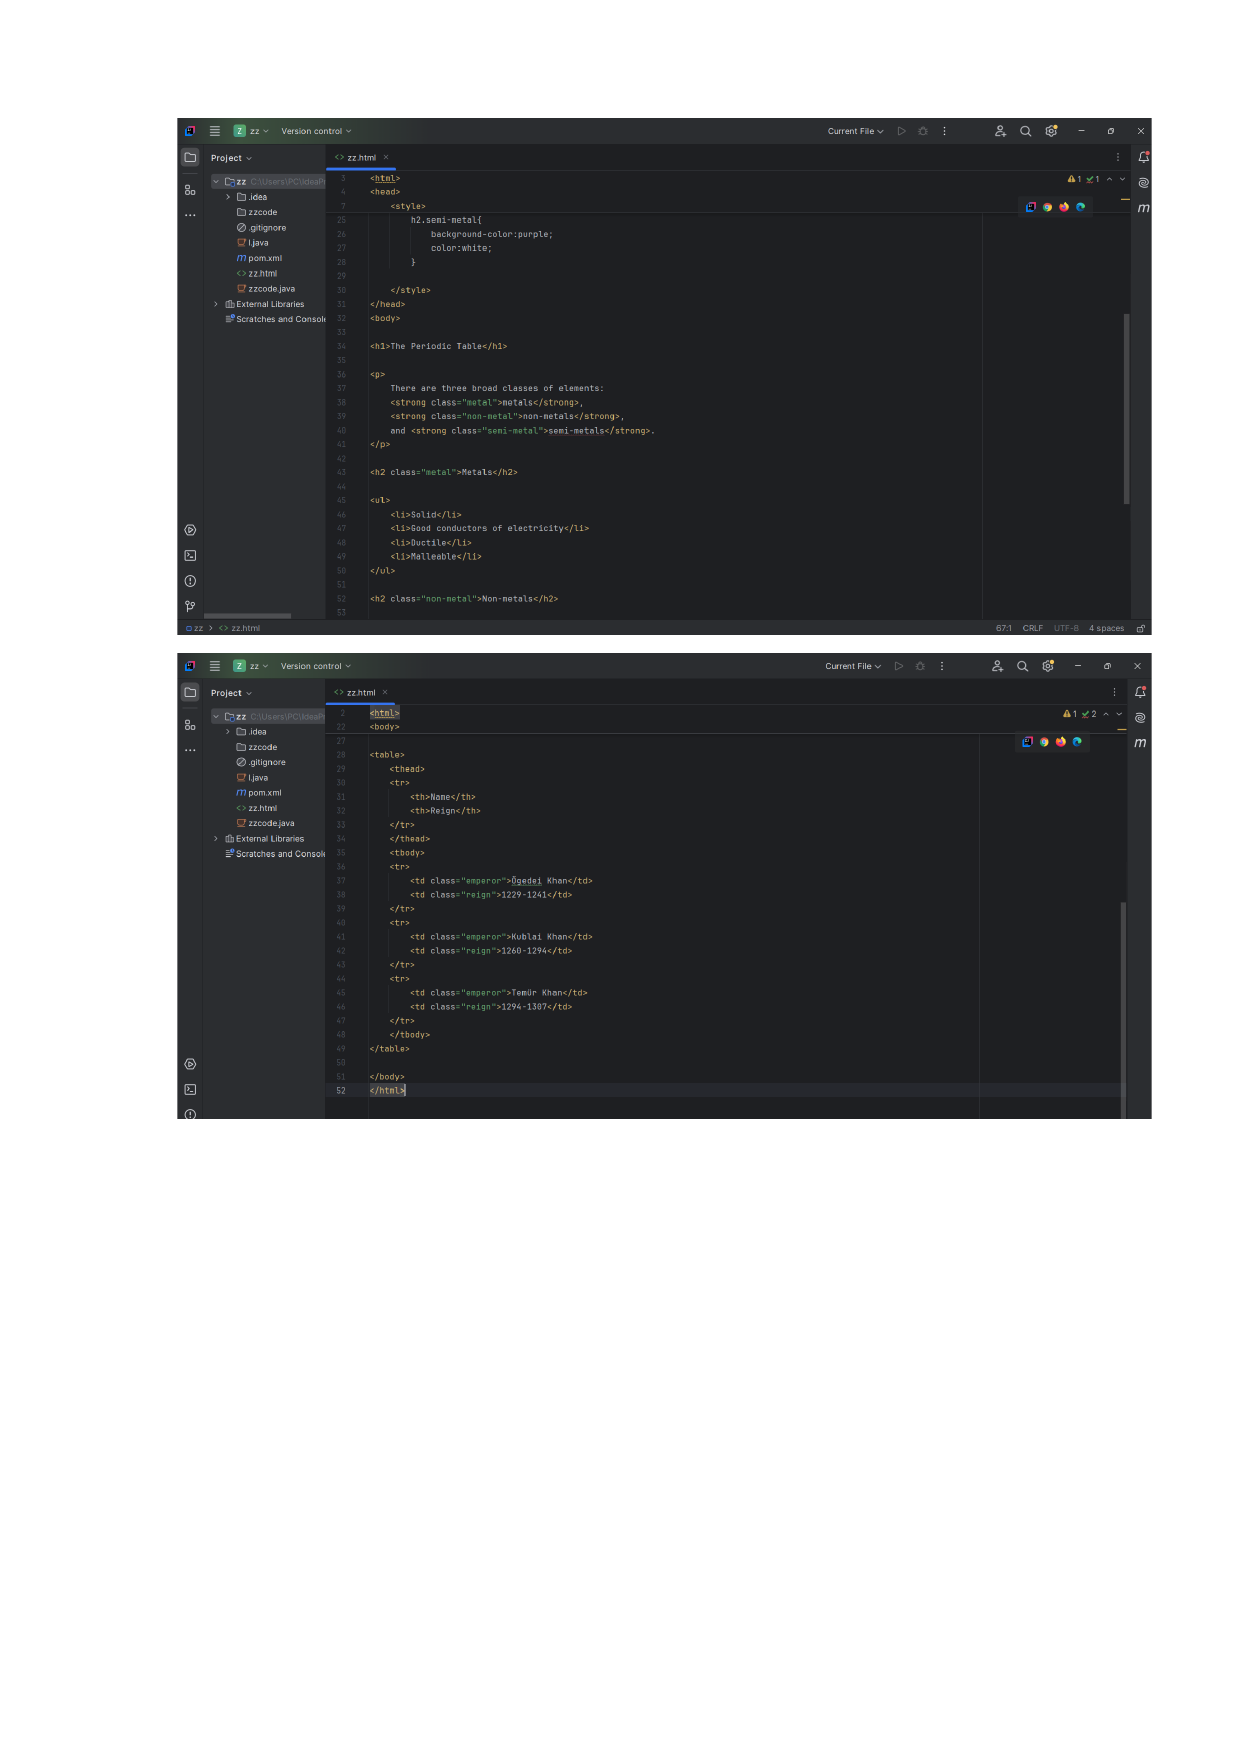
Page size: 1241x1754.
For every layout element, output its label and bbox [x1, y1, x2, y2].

picture [177, 118, 1152, 635]
picture [177, 653, 1152, 1119]
